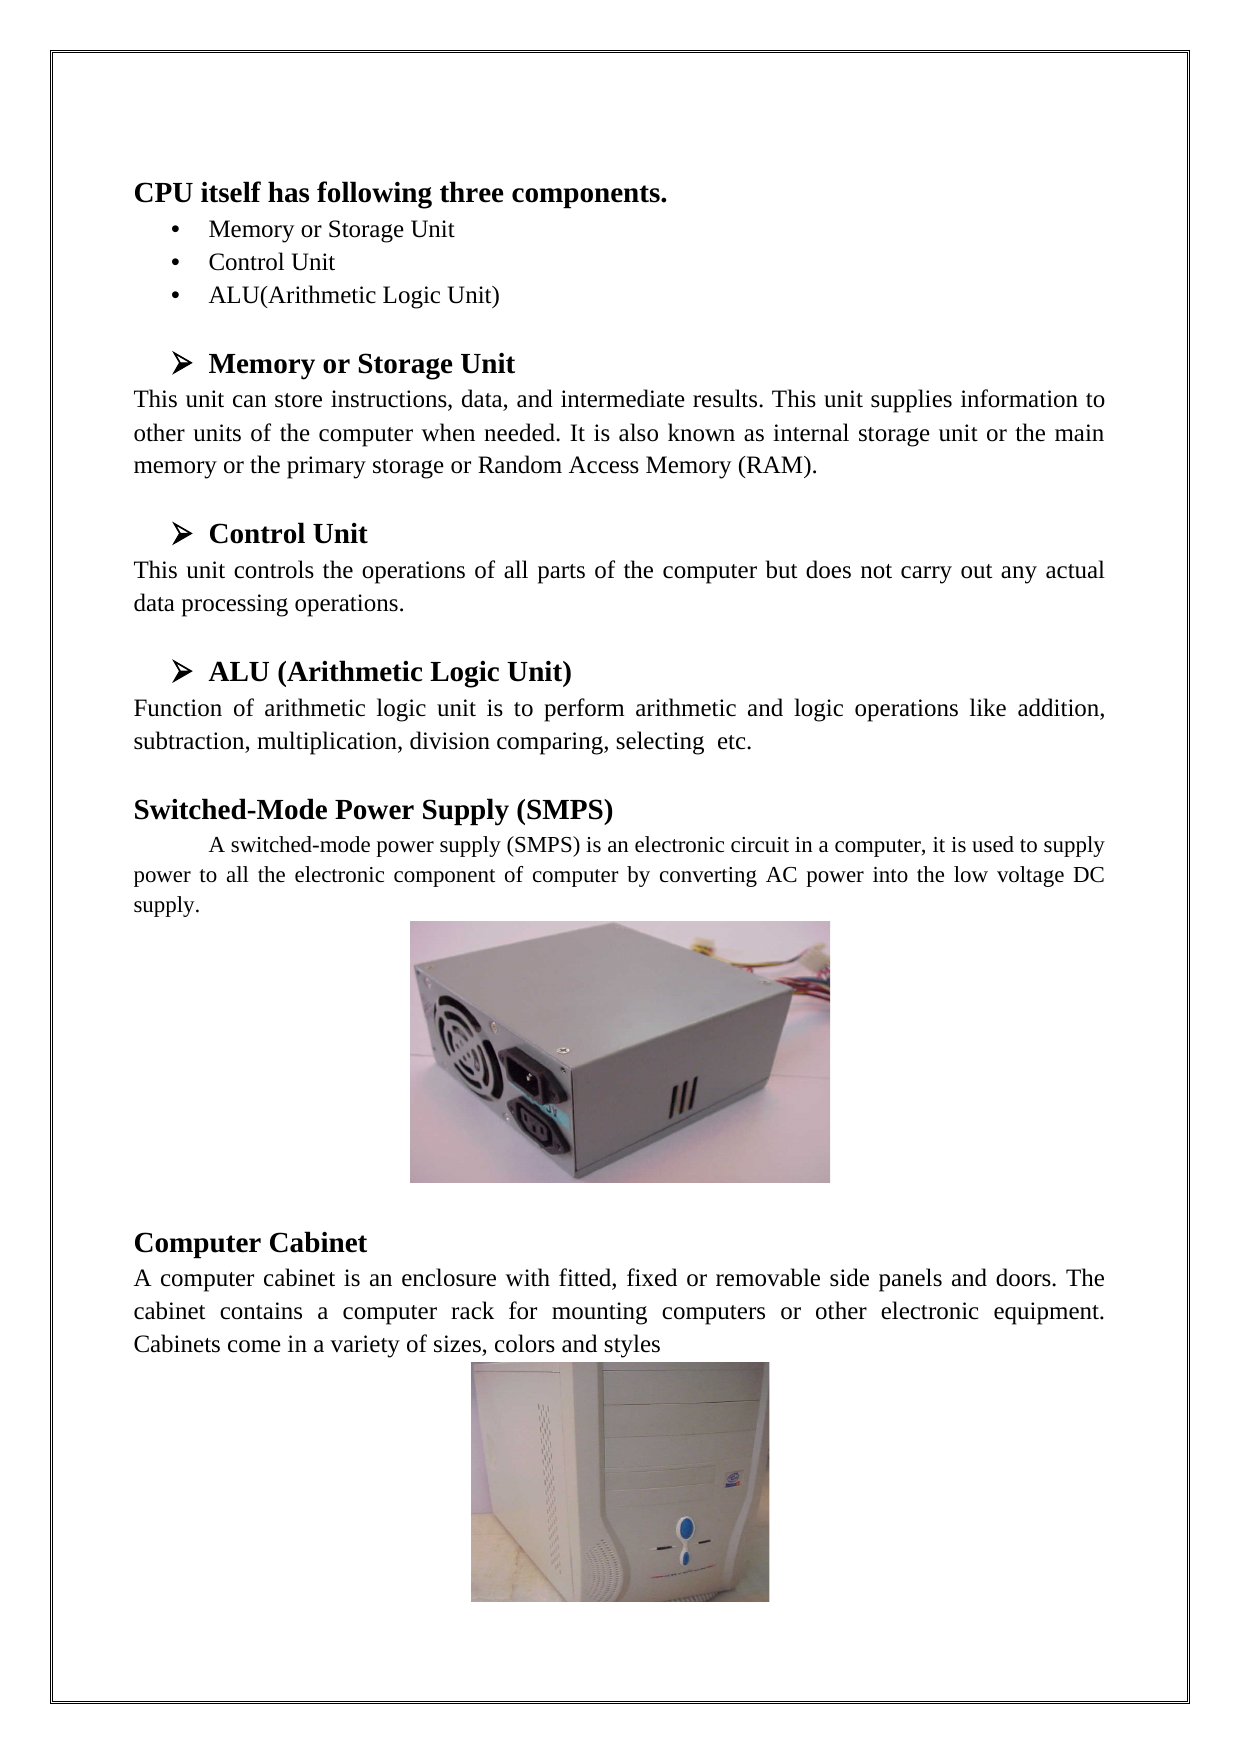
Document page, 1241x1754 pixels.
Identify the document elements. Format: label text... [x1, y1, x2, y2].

text Switched-Mode Power Supply (SMPS) [133, 792, 1107, 826]
text A switched-mode power supply (SMPS) is an electronic circuit in a computer, it is used to supply power to all the electronic component of computer by converting AC power into the low voltage DC supply. [133, 831, 1107, 917]
text A computer cabinet is an enclosure with fitted, fixed or removable side panels and doors. The cabinet contains a computer rack for mounting computers or other electronic equipment. Cabinets come in a variety of sizes, colors and styles [133, 1263, 1107, 1358]
picture [410, 921, 831, 1183]
picture [471, 1362, 770, 1602]
list Memory or Storage Unit [171, 213, 1107, 242]
text Function of arithmetic logic unit is to perform arithmetic and logic operations like addition, subtraction, multiplication, division comparing, selecting etc. [133, 693, 1107, 755]
text This unit controls the operations of all parts of the computer but does not carry out any actual data processing operations. [133, 555, 1107, 617]
list Control Unit [171, 517, 1107, 550]
list Memory or Storage Unit [171, 346, 1107, 379]
list ALU(Arithmetic Logic Unit) [171, 280, 1107, 309]
text Computer Cabinet [133, 1225, 1107, 1258]
text CPU itself has following three components. [133, 175, 1107, 208]
text This unit can store instructions, data, and intermediate results. This unit supplies information to other units of the computer when needed. It is also known as internal storage unit or the main memory or the primary storage or Random Access Memory (RAM). [133, 384, 1107, 479]
list ALU (Arithmetic Logic Unit) [171, 654, 1107, 688]
list Control Unit [171, 247, 1107, 276]
